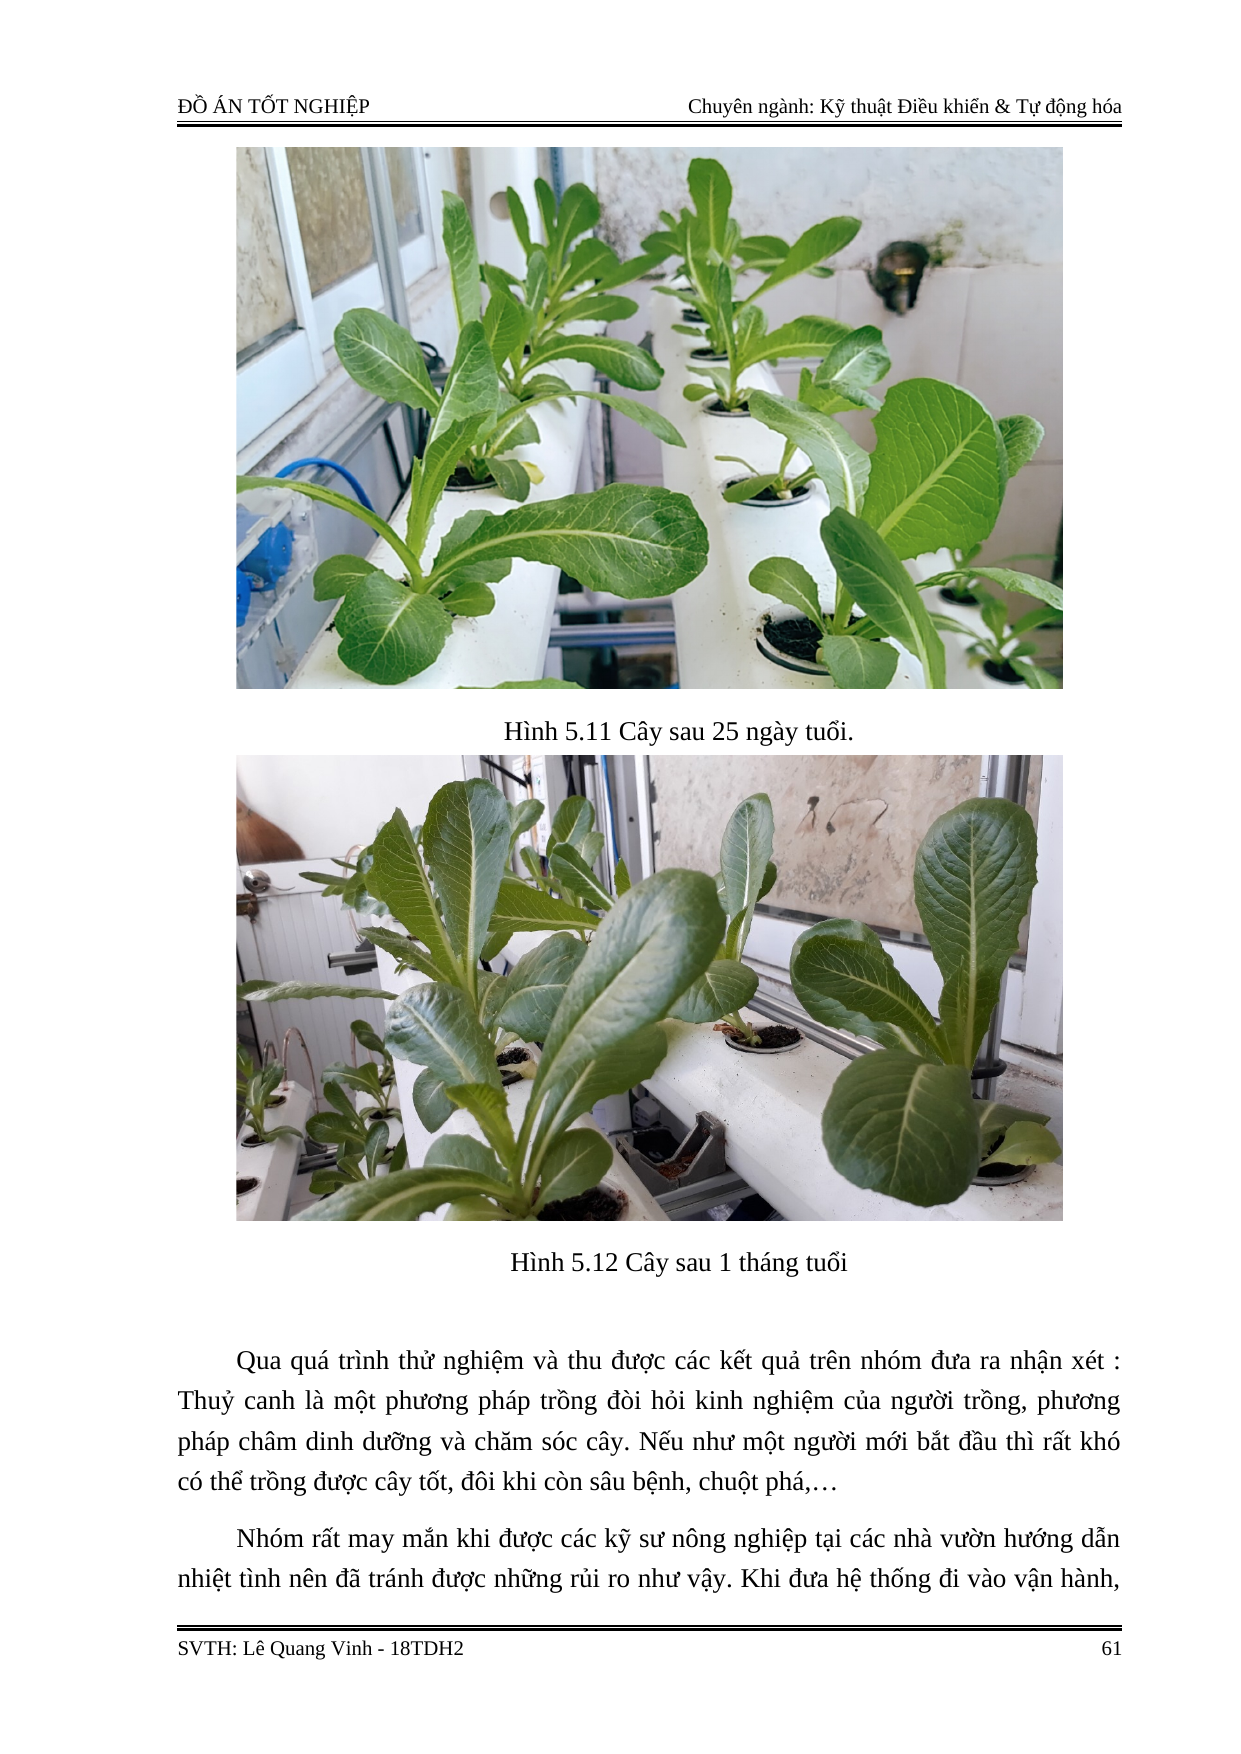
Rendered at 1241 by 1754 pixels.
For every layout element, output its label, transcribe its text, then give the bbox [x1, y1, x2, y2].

text Qua quá trình thử nghiệm và thu được các kết quả trên nhóm đưa ra nhận xét : Thuỷ canh là một phương pháp trồng đòi hỏi kinh nghiệm của người trồng, phương pháp châm dinh dưỡng và chăm sóc cây. Nếu như một người mới bắt đầu thì rất khó có thể trồng được cây tốt, đôi khi còn sâu bệnh, chuột phá,… [177, 1344, 1122, 1496]
picture [236, 755, 1063, 1221]
text Hình 5.12 Cây sau 1 tháng tuổi [177, 1246, 1122, 1277]
text Hình 5.11 Cây sau 25 ngày tuổi. [177, 715, 1122, 746]
picture [236, 147, 1063, 689]
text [177, 1522, 1122, 1594]
